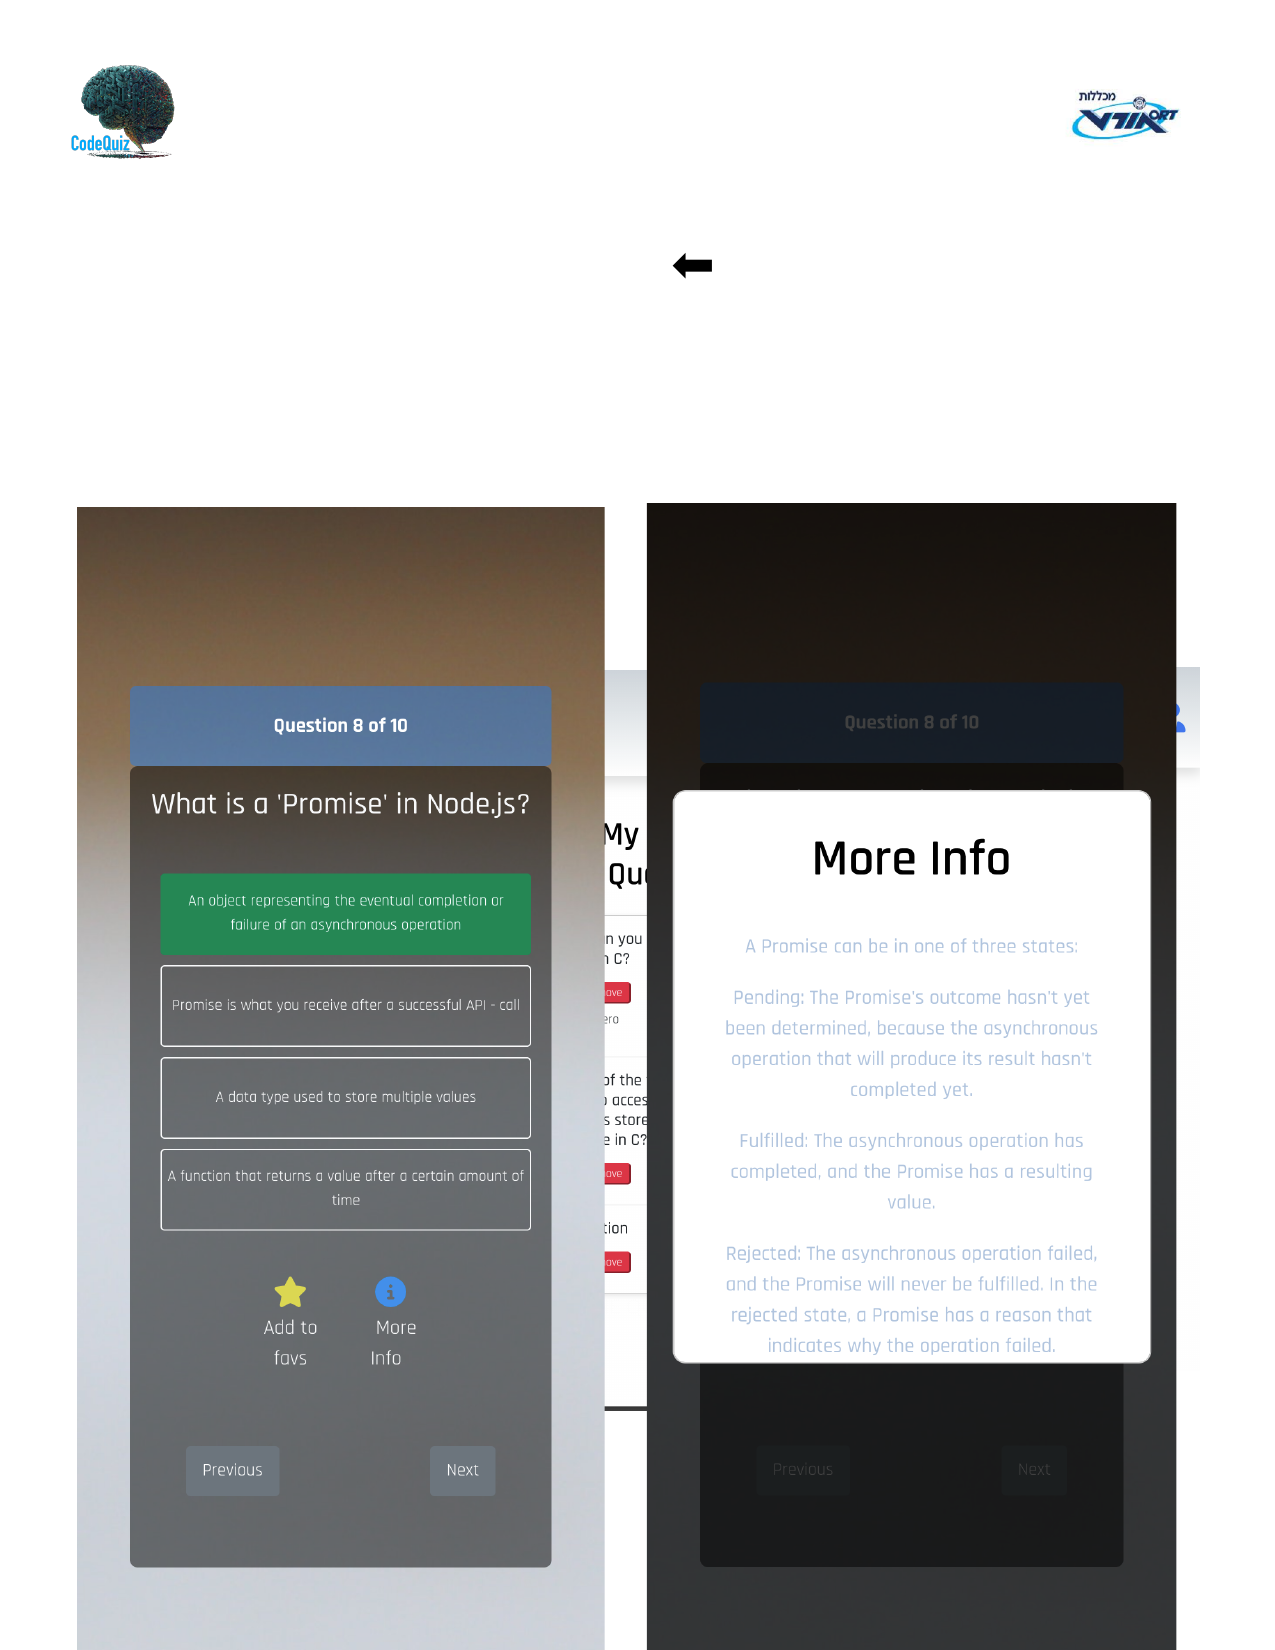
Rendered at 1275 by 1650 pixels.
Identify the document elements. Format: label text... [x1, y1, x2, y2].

text ⬅ [150, 234, 750, 294]
picture [69, 51, 188, 170]
picture [77, 503, 1200, 1650]
picture [1065, 71, 1185, 180]
